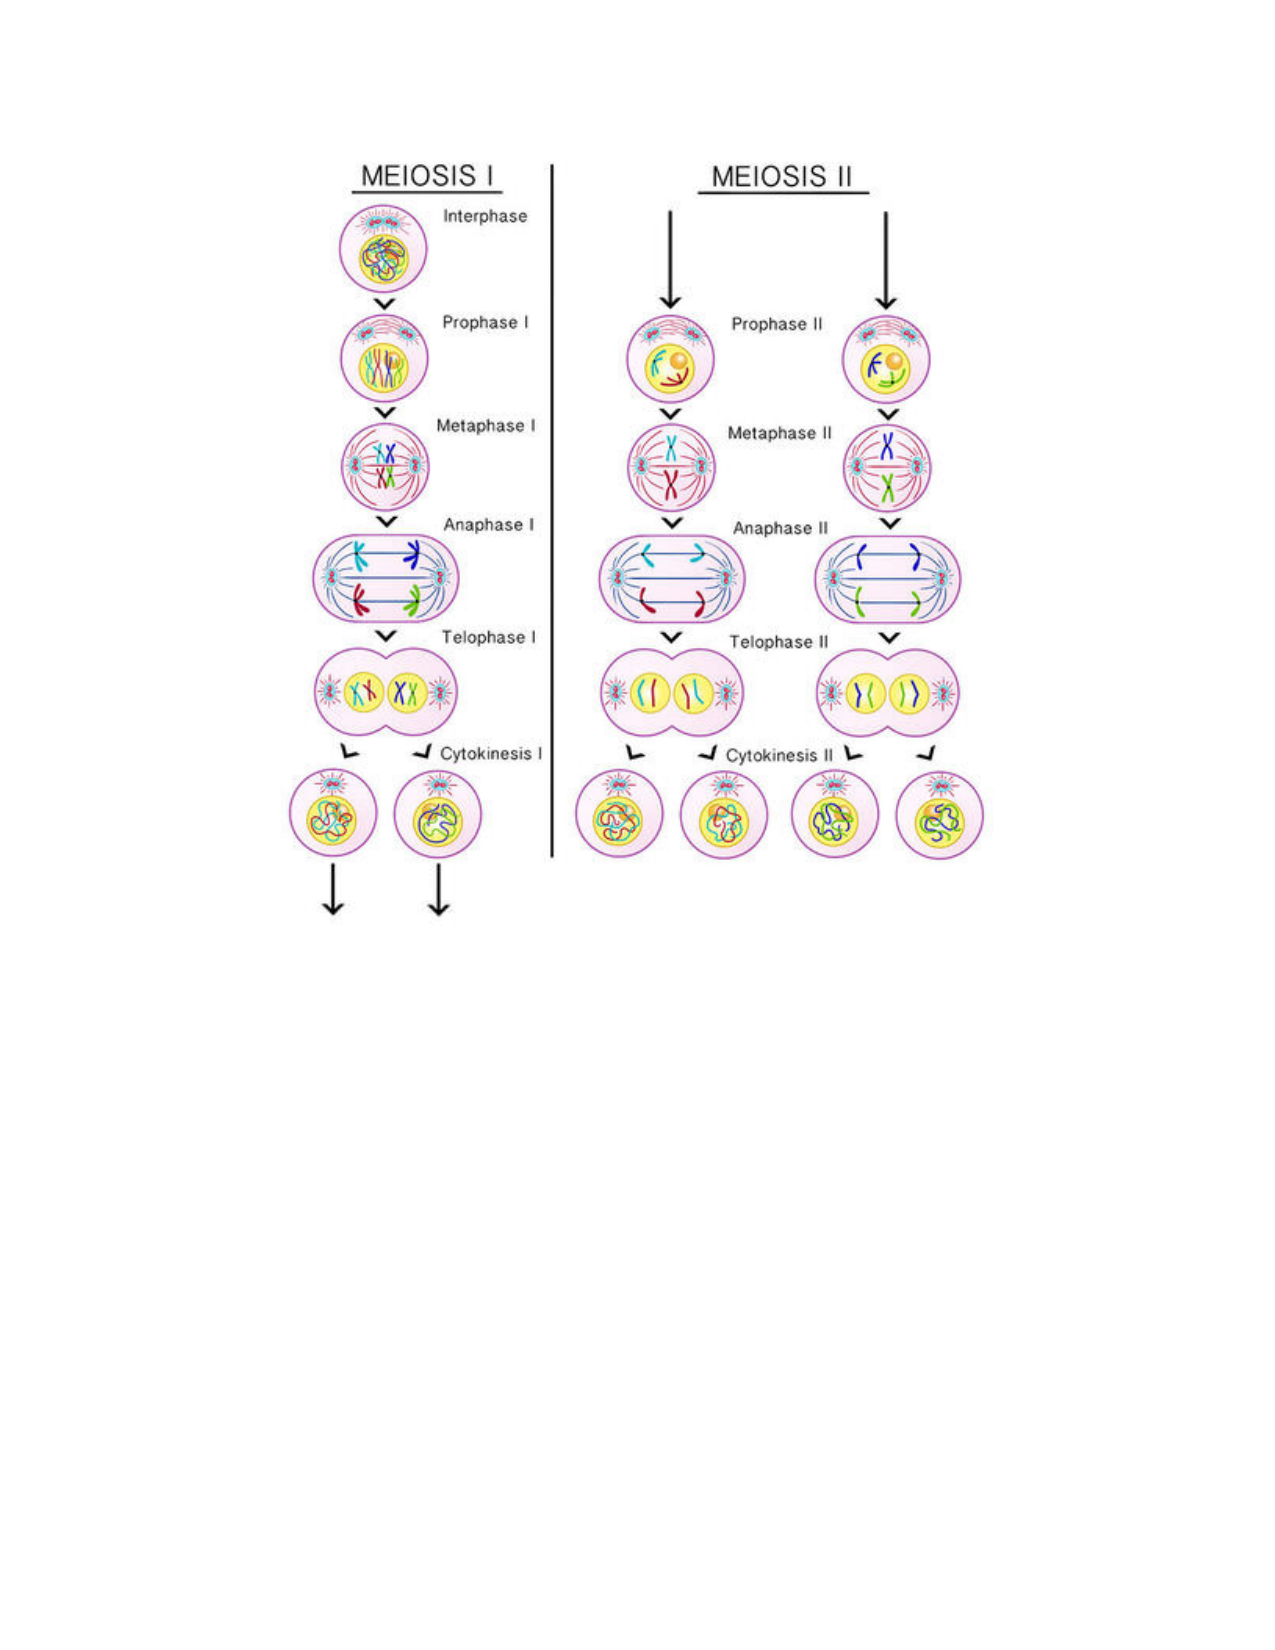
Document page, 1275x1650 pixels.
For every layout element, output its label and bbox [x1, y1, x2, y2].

picture [280, 150, 995, 932]
